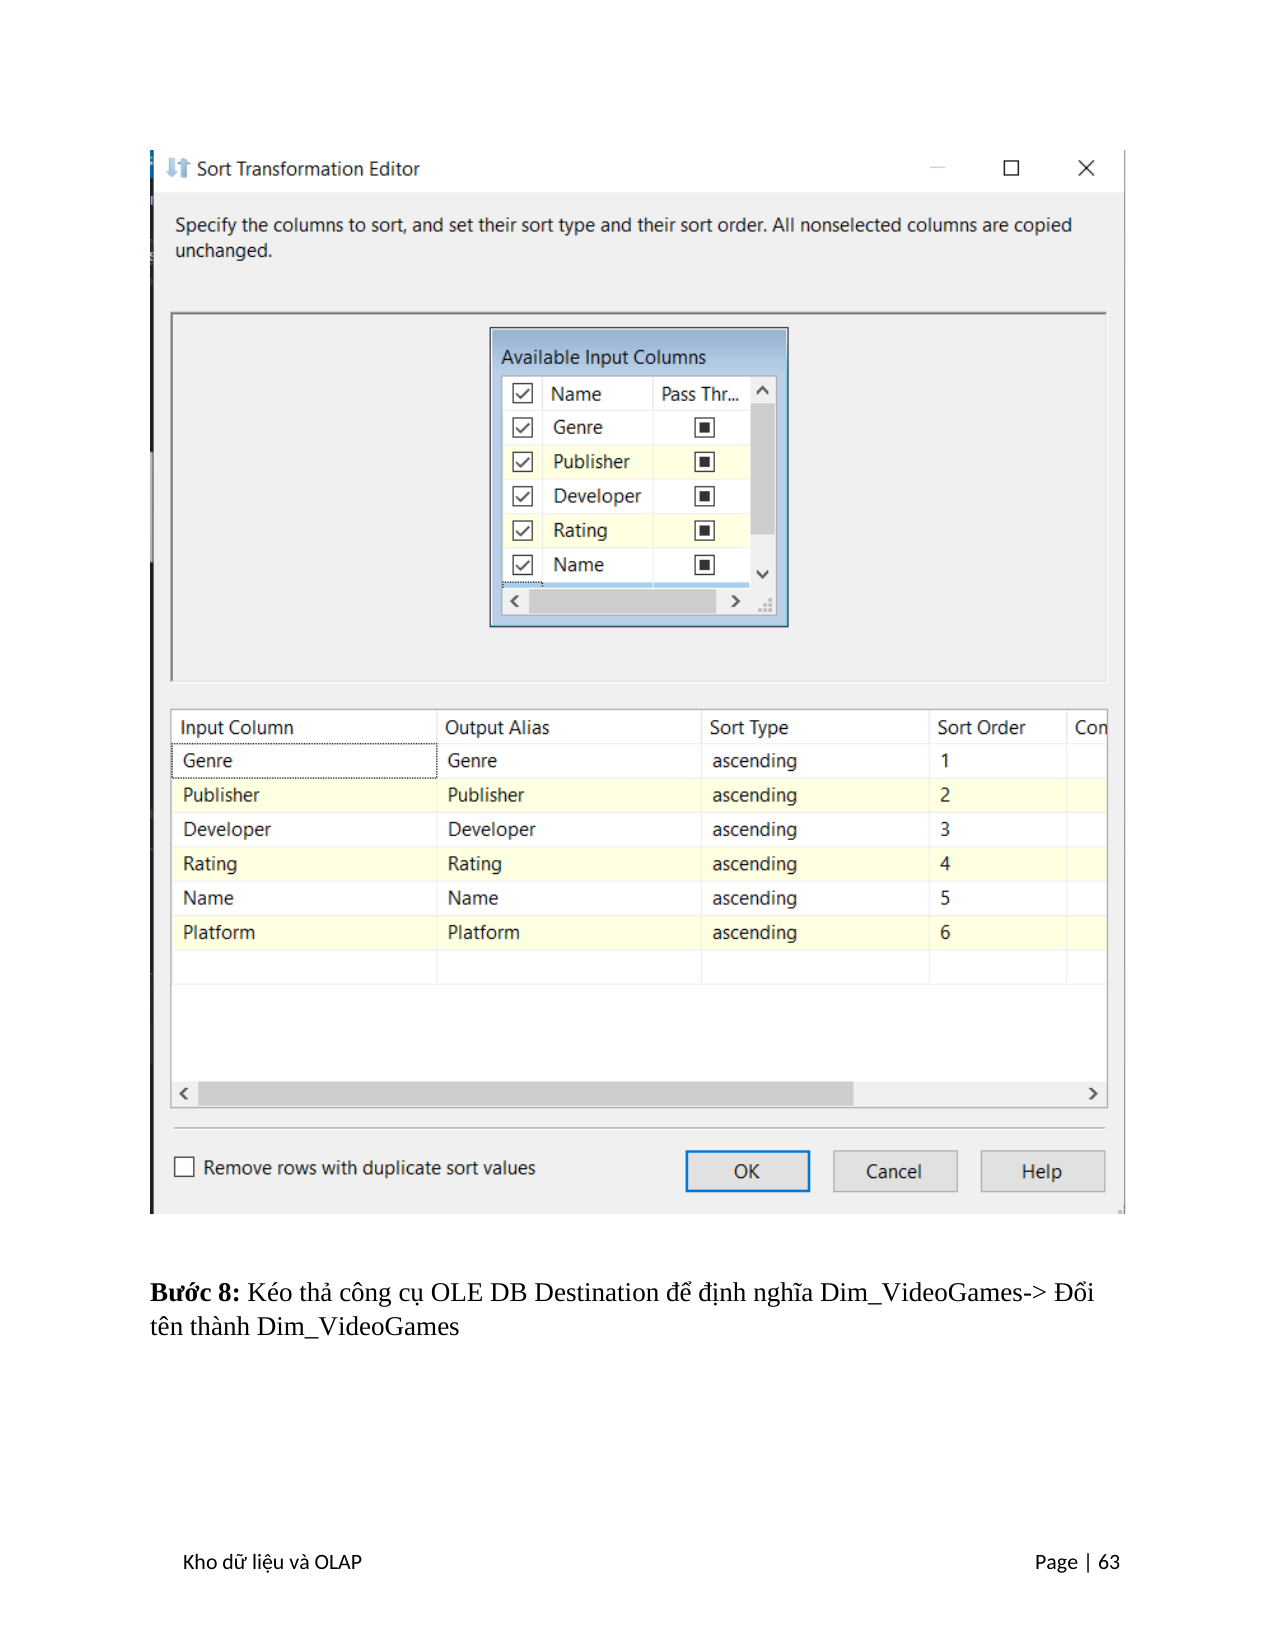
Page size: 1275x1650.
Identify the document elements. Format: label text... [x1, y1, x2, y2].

picture [150, 150, 1125, 1214]
subtitle Bước 8: Kéo thả công cụ OLE DB Destination để định nghĩa Dim_VideoGames-> Đổi tên thành Dim_VideoGames [150, 1276, 1125, 1341]
